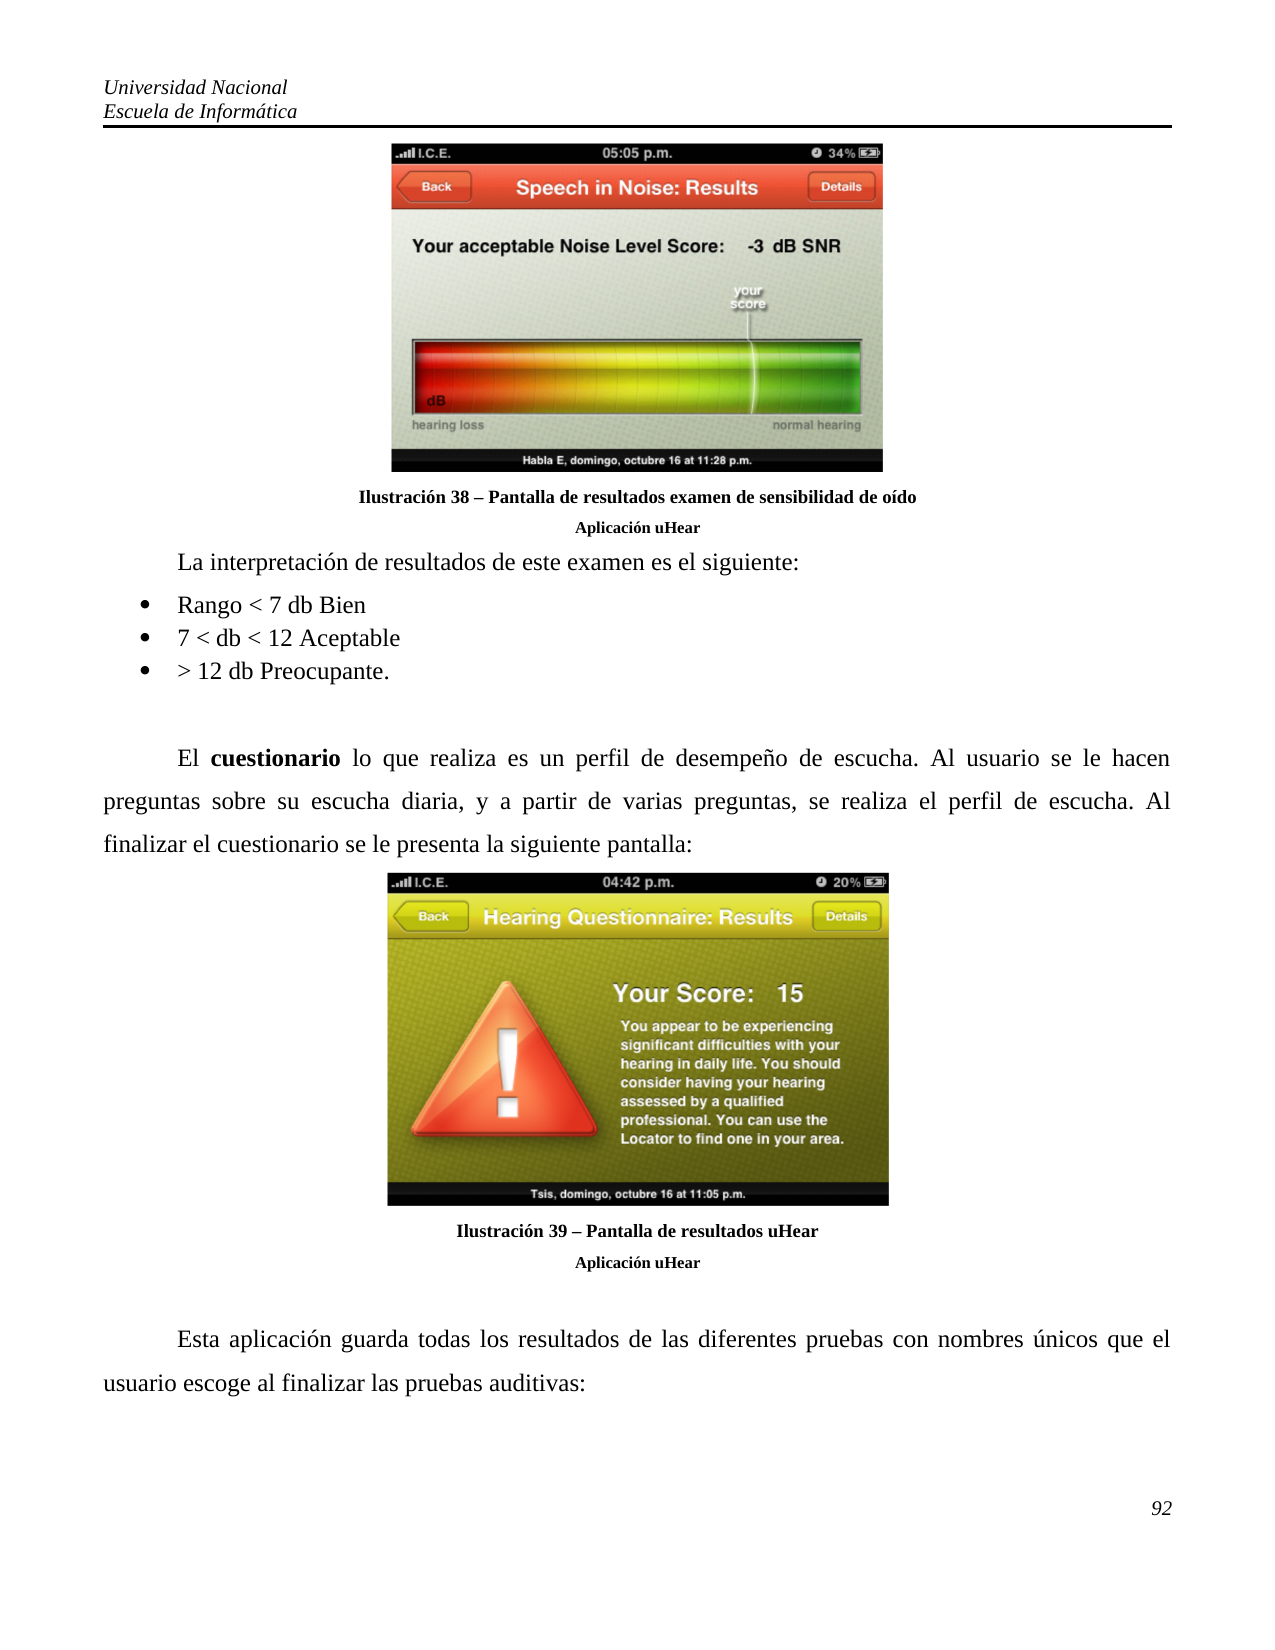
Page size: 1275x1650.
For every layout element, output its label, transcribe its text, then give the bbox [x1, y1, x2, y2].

picture [392, 144, 882, 472]
text Aplicación uHear [103, 518, 1172, 537]
text Ilustración 30 – Pantalla de resultados examen de sensibilidad de oído [103, 486, 1172, 507]
list > 12 db Preocupante. [141, 656, 1172, 685]
text El cuestionario lo que realiza es un perfil de desempeño de escucha. Al usuario se le hacen preguntas sobre su escucha diaria, y a partir de varias preguntas, se realiza el perfil de escucha. Al finalizar el cuestionario se le presenta la siguiente pantalla: [103, 743, 1172, 858]
text Aplicación uHear [103, 1253, 1172, 1272]
picture [388, 873, 888, 1205]
text Esta aplicación guarda todas los resultados de las diferentes pruebas con nombres únicos que el usuario escoge al finalizar las pruebas auditivas: [103, 1324, 1172, 1396]
text Ilustración 31 – Pantalla de resultados uHear [103, 1220, 1172, 1242]
list Rango < 7 db Bien [141, 590, 1172, 619]
list 7 < db < 12 Aceptable [141, 623, 1172, 652]
text La interpretación de resultados de este examen es el siguiente: [103, 547, 1172, 576]
